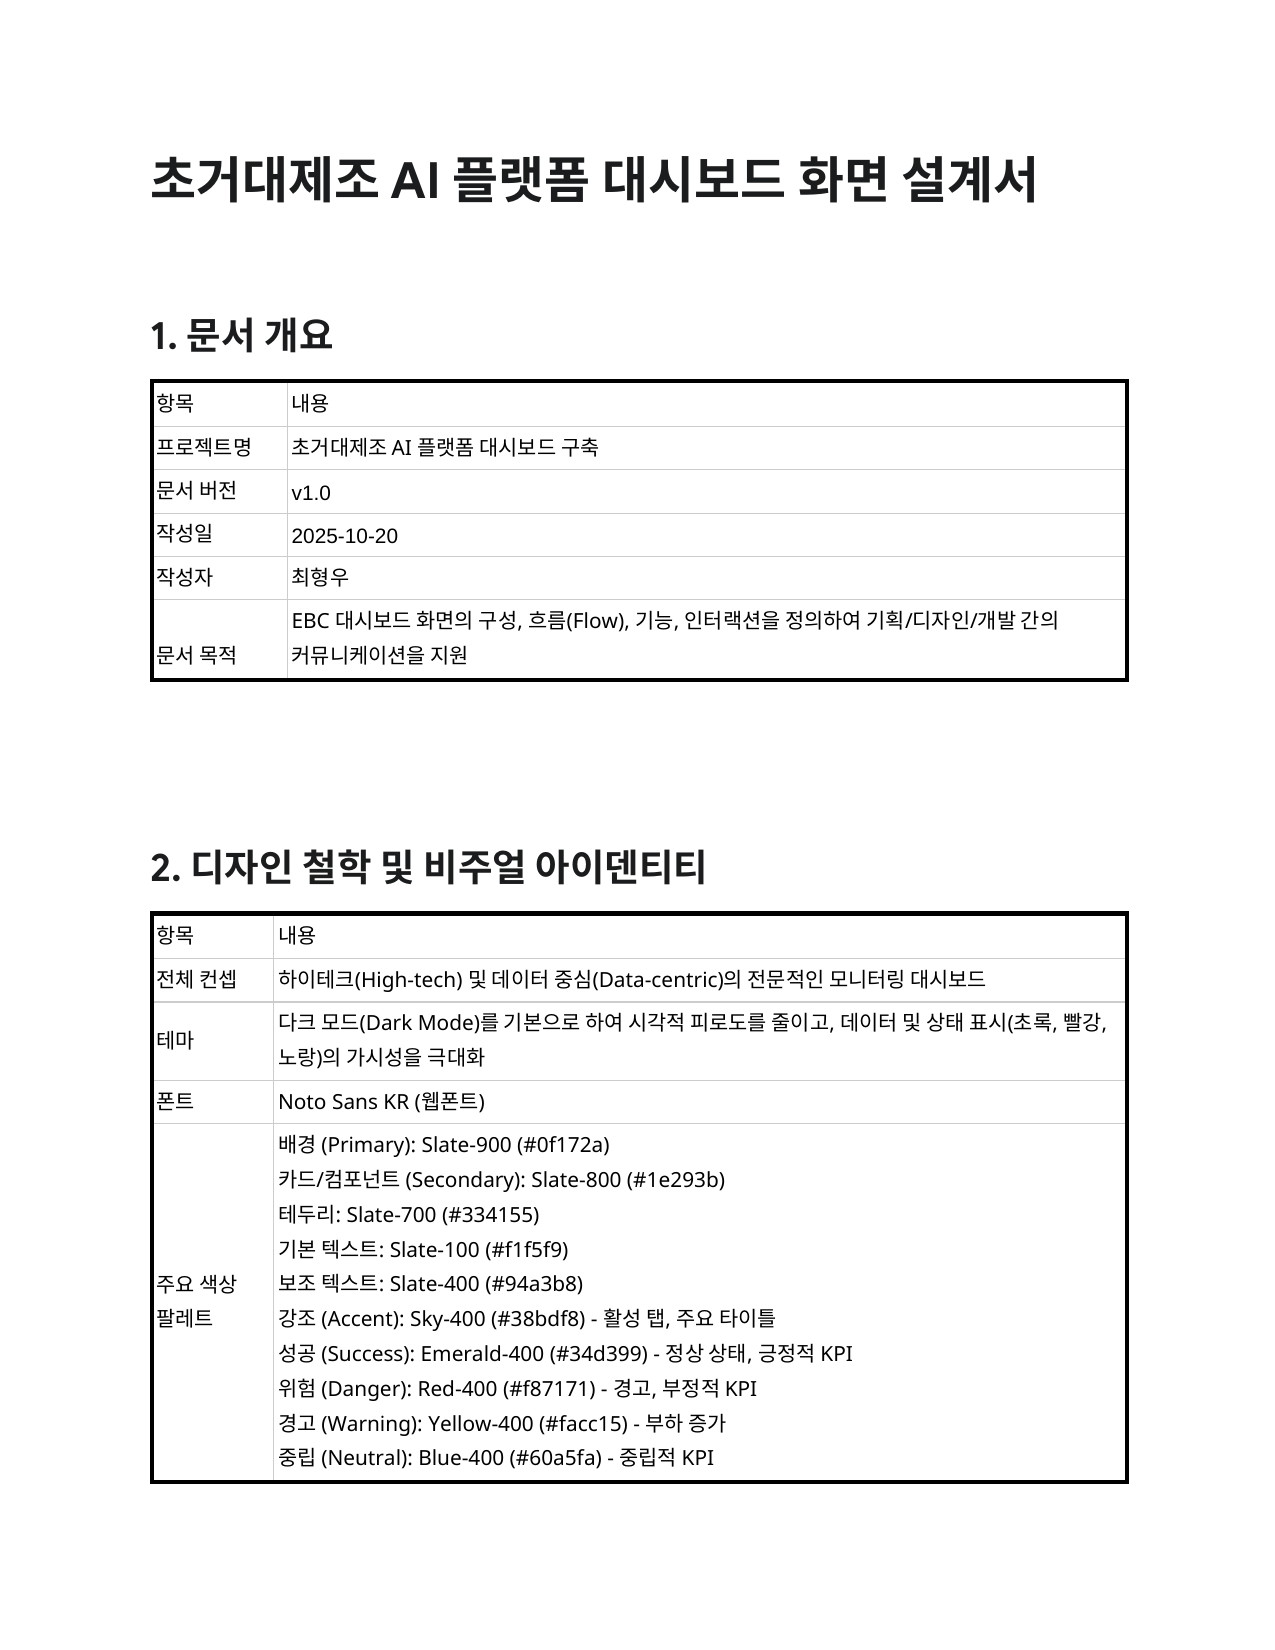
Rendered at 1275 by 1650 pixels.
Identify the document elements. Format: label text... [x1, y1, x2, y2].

table_cell 최형우 [288, 557, 1125, 599]
subtitle 초거대제조AI 플랫폼 대시보드 화면 설계서 [150, 150, 1125, 213]
table_cell Noto Sans KR (웹폰트) [274, 1081, 1125, 1123]
table_cell 작성자 [154, 557, 287, 599]
table_cell 문서 목적 [154, 600, 287, 678]
table_cell 전체 컨셉 [154, 959, 273, 1001]
subtitle 1. 문서 개요 [150, 313, 1125, 360]
table_cell 작성일 [154, 514, 287, 556]
table_header 항목 [154, 916, 273, 958]
table_cell 하이테크(High-tech) 및 데이터 중심(Data-centric)의 전문적인 모니터링 대시보드 [274, 959, 1125, 1001]
table_cell 배경 (Primary): Slate-900 (#0f172a) 카드/컴포넌트 (Secondary): Slate-800 (#1e293b) 테두리: Slate-700 (#334155) 기본 텍스트: Slate-100 (#f1f5f9) 보조 텍스트: Slate-400 (#94a3b8) 강조 (Accent): Sky-400 (#38bdf8) - 활성 탭, 주요 타이틀 성공 (Success): Emerald-400 (#34d399) - 정상 상태, 긍정적 KPI 위험 (Danger): Red-400 (#f87171) - 경고, 부정적 KPI 경고 (Warning): Yellow-400 (#facc15) - 부하 증가 중립 (Neutral): Blue-400 (#60a5fa) - 중립적 KPI [274, 1124, 1125, 1480]
table_cell 프로젝트명 [154, 427, 287, 469]
table_cell 주요 색상 팔레트 [154, 1124, 273, 1480]
table_cell 폰트 [154, 1081, 273, 1123]
table_cell EBC 대시보드 화면의 구성, 흐름(Flow), 기능, 인터랙션을 정의하여 기획/디자인/개발 간의 커뮤니케이션을 지원 [288, 600, 1125, 678]
table_cell 초거대제조AI 플랫폼 대시보드 구축 [288, 427, 1125, 469]
subtitle 2. 디자인 철학 및 비주얼 아이덴티티 [150, 845, 1125, 892]
table_cell 2025-10-20 [288, 514, 1125, 556]
table_cell v1.0 [288, 470, 1125, 512]
table_header 내용 [288, 383, 1125, 426]
table_cell 테마 [154, 1003, 273, 1080]
table_header 항목 [154, 383, 287, 426]
table_cell 문서 버전 [154, 470, 287, 512]
table_cell 다크 모드(Dark Mode)를 기본으로 하여 시각적 피로도를 줄이고, 데이터 및 상태 표시(초록, 빨강, 노랑)의 가시성을 극대화 [274, 1003, 1125, 1080]
table_header 내용 [274, 916, 1125, 958]
